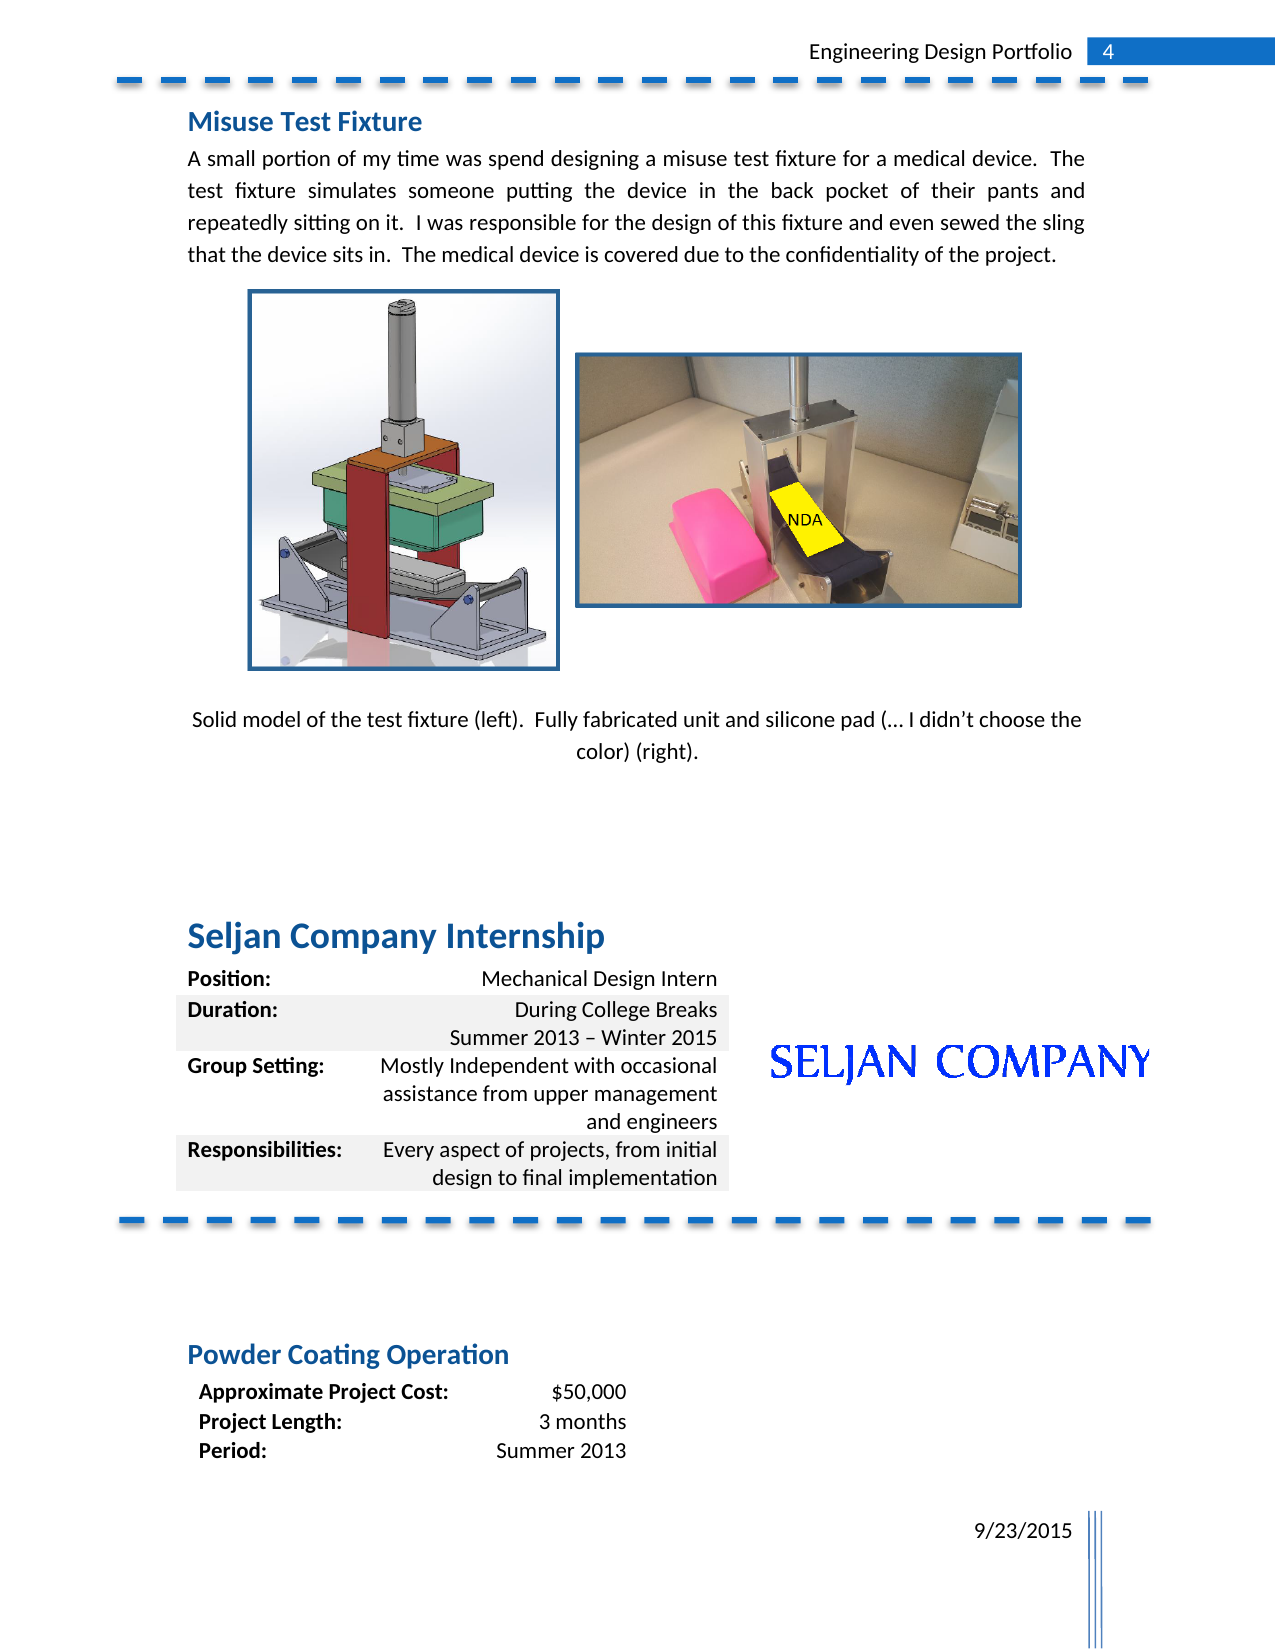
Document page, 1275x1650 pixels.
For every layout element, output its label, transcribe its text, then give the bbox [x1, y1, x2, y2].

table_cell Period: [188, 1436, 482, 1467]
table_cell Mostly Independent with occasional assistance from upper management and engineers [364, 1051, 729, 1135]
subtitle Powder Coating Operation [187, 1336, 1087, 1371]
table_cell Duration: [176, 995, 364, 1051]
table_cell Responsibilities: [176, 1135, 364, 1191]
table_header Position: [176, 965, 364, 995]
table_header Approximate Project Cost: [188, 1377, 482, 1407]
table_cell 3 months [482, 1408, 637, 1436]
table_header Mechanical Design Intern [364, 965, 729, 995]
table_cell Group Setting: [176, 1051, 364, 1135]
table_cell Every aspect of projects, from initial design to final implementation [364, 1135, 729, 1191]
picture [771, 1045, 1150, 1086]
text A small portion of my time was spend designing a misuse test fixture for a medical device. The test fixture simulates someone putting the device in the back pocket of their pants and repeatedly sitting on it. I was responsible for the design of this fixture and even sewed the sling that the device sits in. The medical device is covered due to the confidentiality of the project. [187, 144, 1087, 268]
subtitle Misuse Test Fixture [187, 103, 1087, 139]
table_cell Project Length: [188, 1408, 482, 1436]
table_header $50,000 [482, 1377, 637, 1407]
table_cell Summer 2013 [482, 1436, 637, 1467]
table_cell During College Breaks Summer 2013 – Winter 2015 [364, 995, 729, 1051]
picture [240, 284, 1035, 680]
subtitle Seljan Company Internship [187, 912, 1087, 958]
